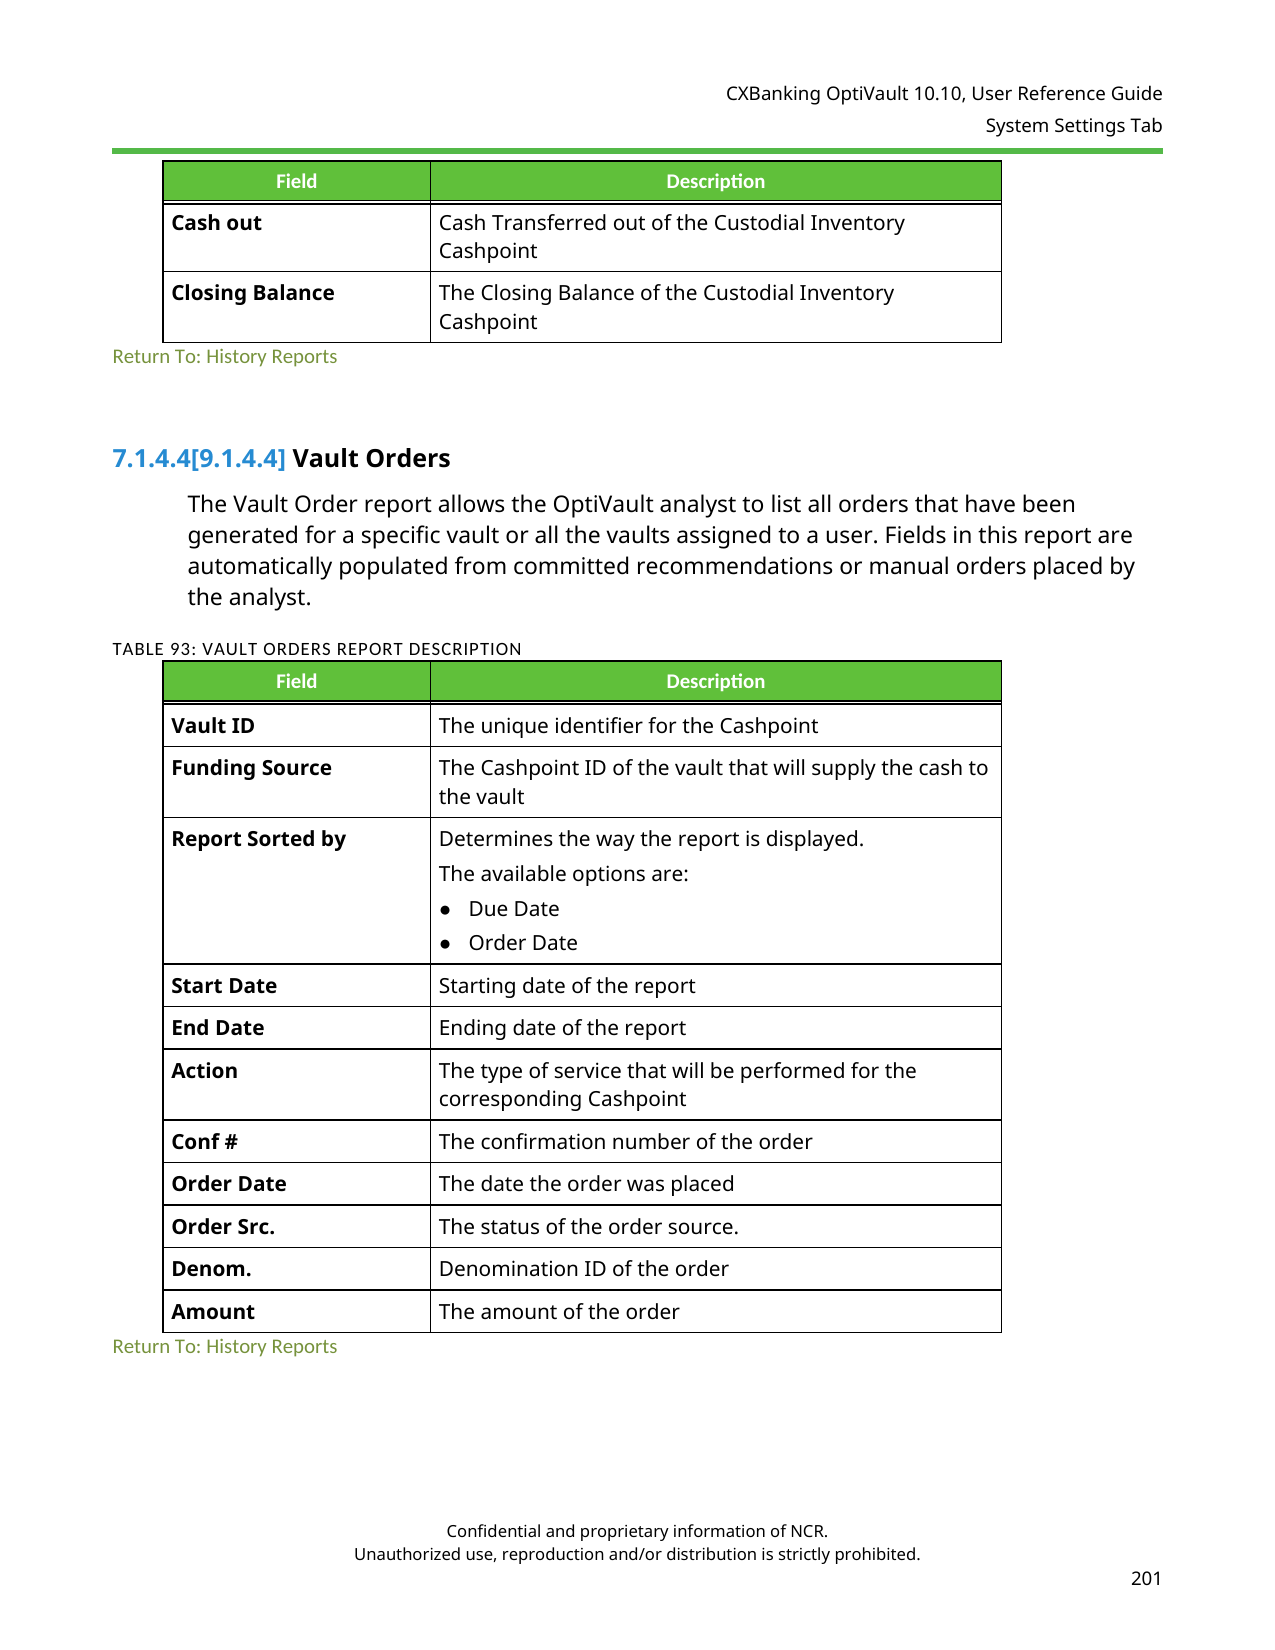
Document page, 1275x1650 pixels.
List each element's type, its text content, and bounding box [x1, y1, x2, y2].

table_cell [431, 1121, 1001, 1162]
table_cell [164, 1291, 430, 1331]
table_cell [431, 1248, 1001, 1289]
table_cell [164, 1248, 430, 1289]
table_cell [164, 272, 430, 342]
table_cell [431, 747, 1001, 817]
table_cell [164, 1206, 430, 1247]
text The Vault Order report allows the OptiVault analyst to list all orders that have been generated for a specific vault or all the vaults assigned to a user. Fields in this report are automatically populated from committed recommendations or manual orders placed by the analyst. [187, 487, 1163, 612]
subtitle Vault Orders [112, 441, 1163, 475]
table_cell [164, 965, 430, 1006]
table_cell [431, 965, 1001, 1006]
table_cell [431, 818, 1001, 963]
text Return To: History Reports [112, 343, 1163, 369]
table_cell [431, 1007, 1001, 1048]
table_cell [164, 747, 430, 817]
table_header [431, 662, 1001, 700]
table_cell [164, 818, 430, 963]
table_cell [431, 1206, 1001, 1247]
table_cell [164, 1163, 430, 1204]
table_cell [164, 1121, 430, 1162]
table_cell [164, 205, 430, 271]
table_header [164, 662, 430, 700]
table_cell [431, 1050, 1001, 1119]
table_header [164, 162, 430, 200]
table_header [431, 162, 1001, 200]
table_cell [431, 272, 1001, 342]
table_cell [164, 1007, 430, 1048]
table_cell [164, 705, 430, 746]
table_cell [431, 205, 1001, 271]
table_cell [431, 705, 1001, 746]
text Return To: History Reports [112, 1333, 1163, 1358]
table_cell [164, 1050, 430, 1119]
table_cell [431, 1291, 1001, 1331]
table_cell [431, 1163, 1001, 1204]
